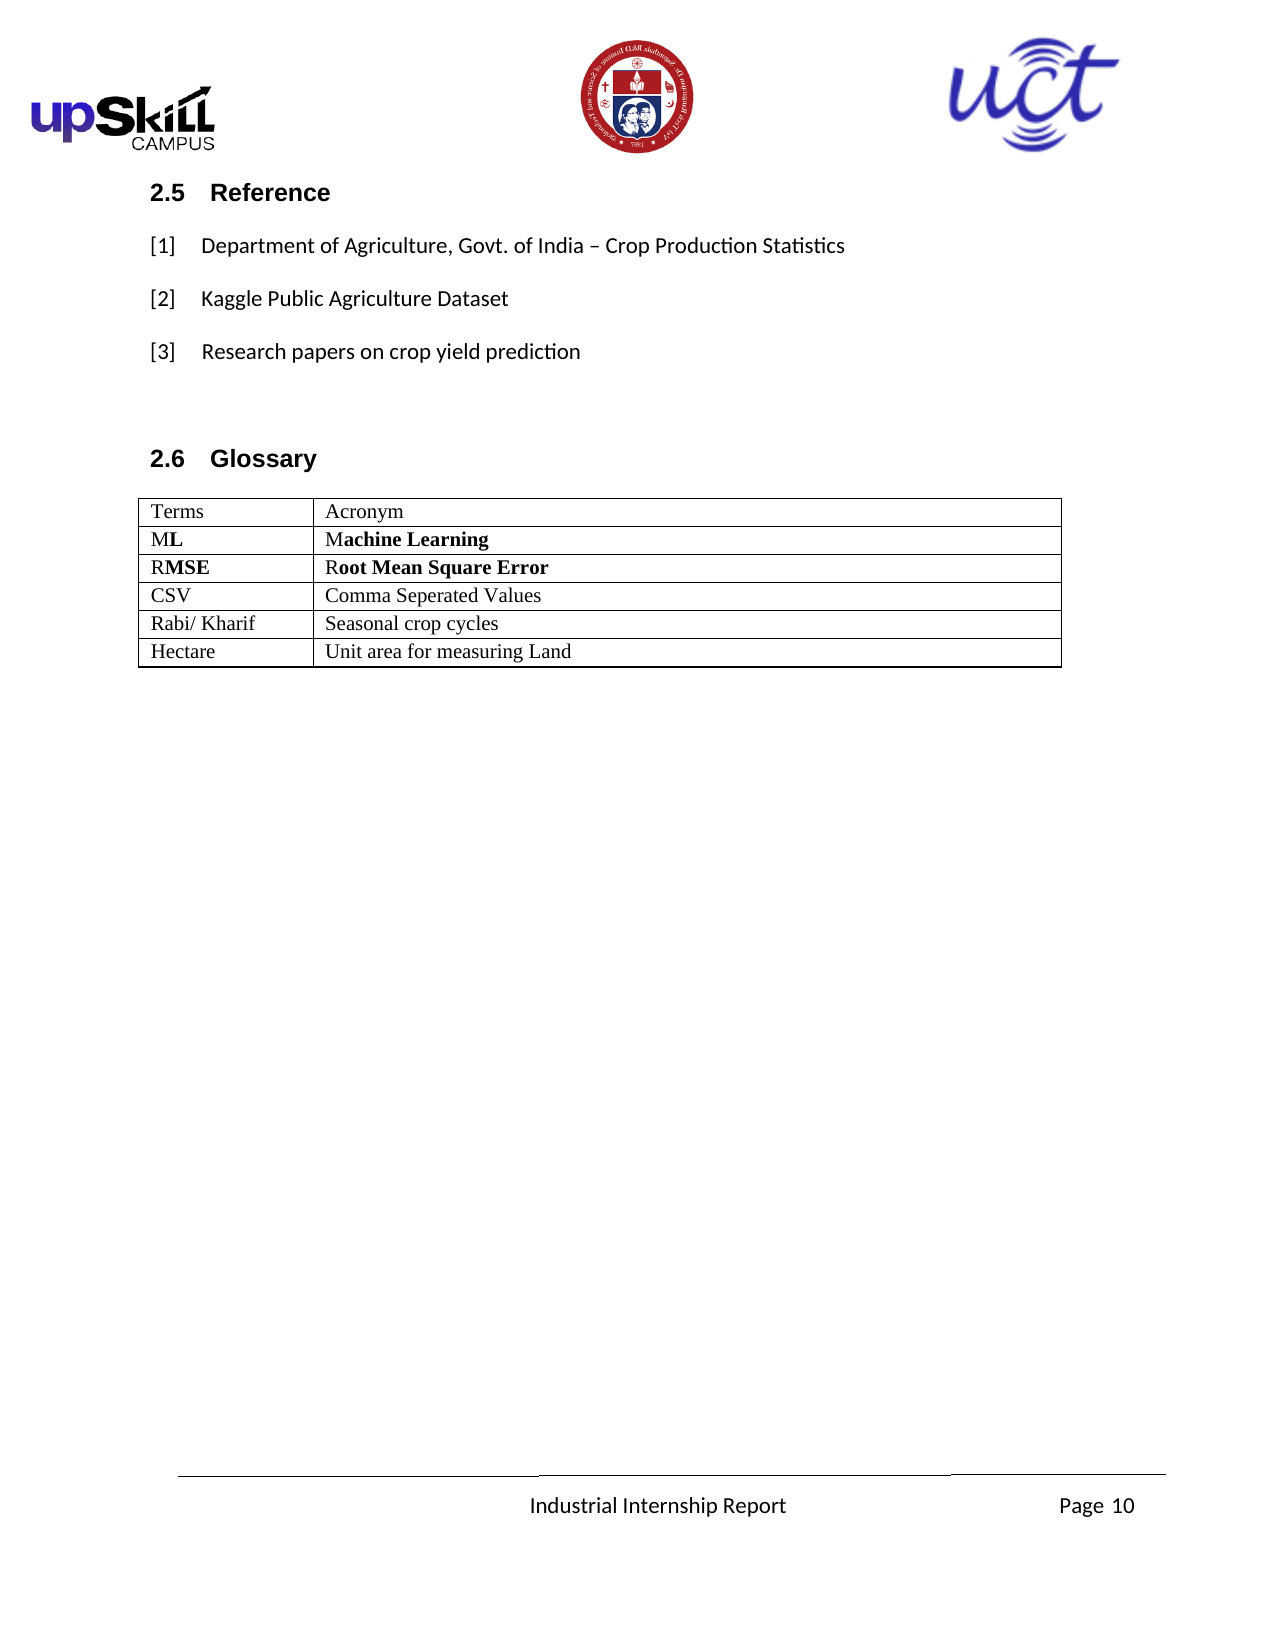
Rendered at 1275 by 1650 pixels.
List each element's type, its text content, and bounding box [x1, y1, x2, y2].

table_cell Rabi/ Kharif [139, 611, 313, 638]
picture [522, 38, 753, 154]
table_cell CSV [139, 583, 313, 610]
table_cell RMSE [139, 555, 313, 582]
table_header Acronym [314, 499, 1061, 526]
text [3] Research papers on crop yield prediction [150, 337, 1134, 365]
picture [946, 28, 1125, 154]
table_cell Seasonal crop cycles [314, 611, 1061, 638]
text [2] Kaggle Public Agriculture Dataset [150, 284, 1134, 312]
subtitle Reference [150, 181, 1134, 206]
subtitle Glossary [150, 448, 1134, 473]
table_cell Unit area for measuring Land [314, 639, 1061, 666]
text [1] Department of Agriculture, Govt. of India – Crop Production Statistics [150, 231, 1134, 259]
table_cell Comma Seperated Values [314, 583, 1061, 610]
table_cell Hectare [139, 639, 313, 666]
table_cell Root Mean Square Error [314, 555, 1061, 582]
table_header Terms [139, 499, 313, 526]
table_cell Machine Learning [314, 527, 1061, 554]
table_cell ML [139, 527, 313, 554]
picture [0, 73, 246, 154]
